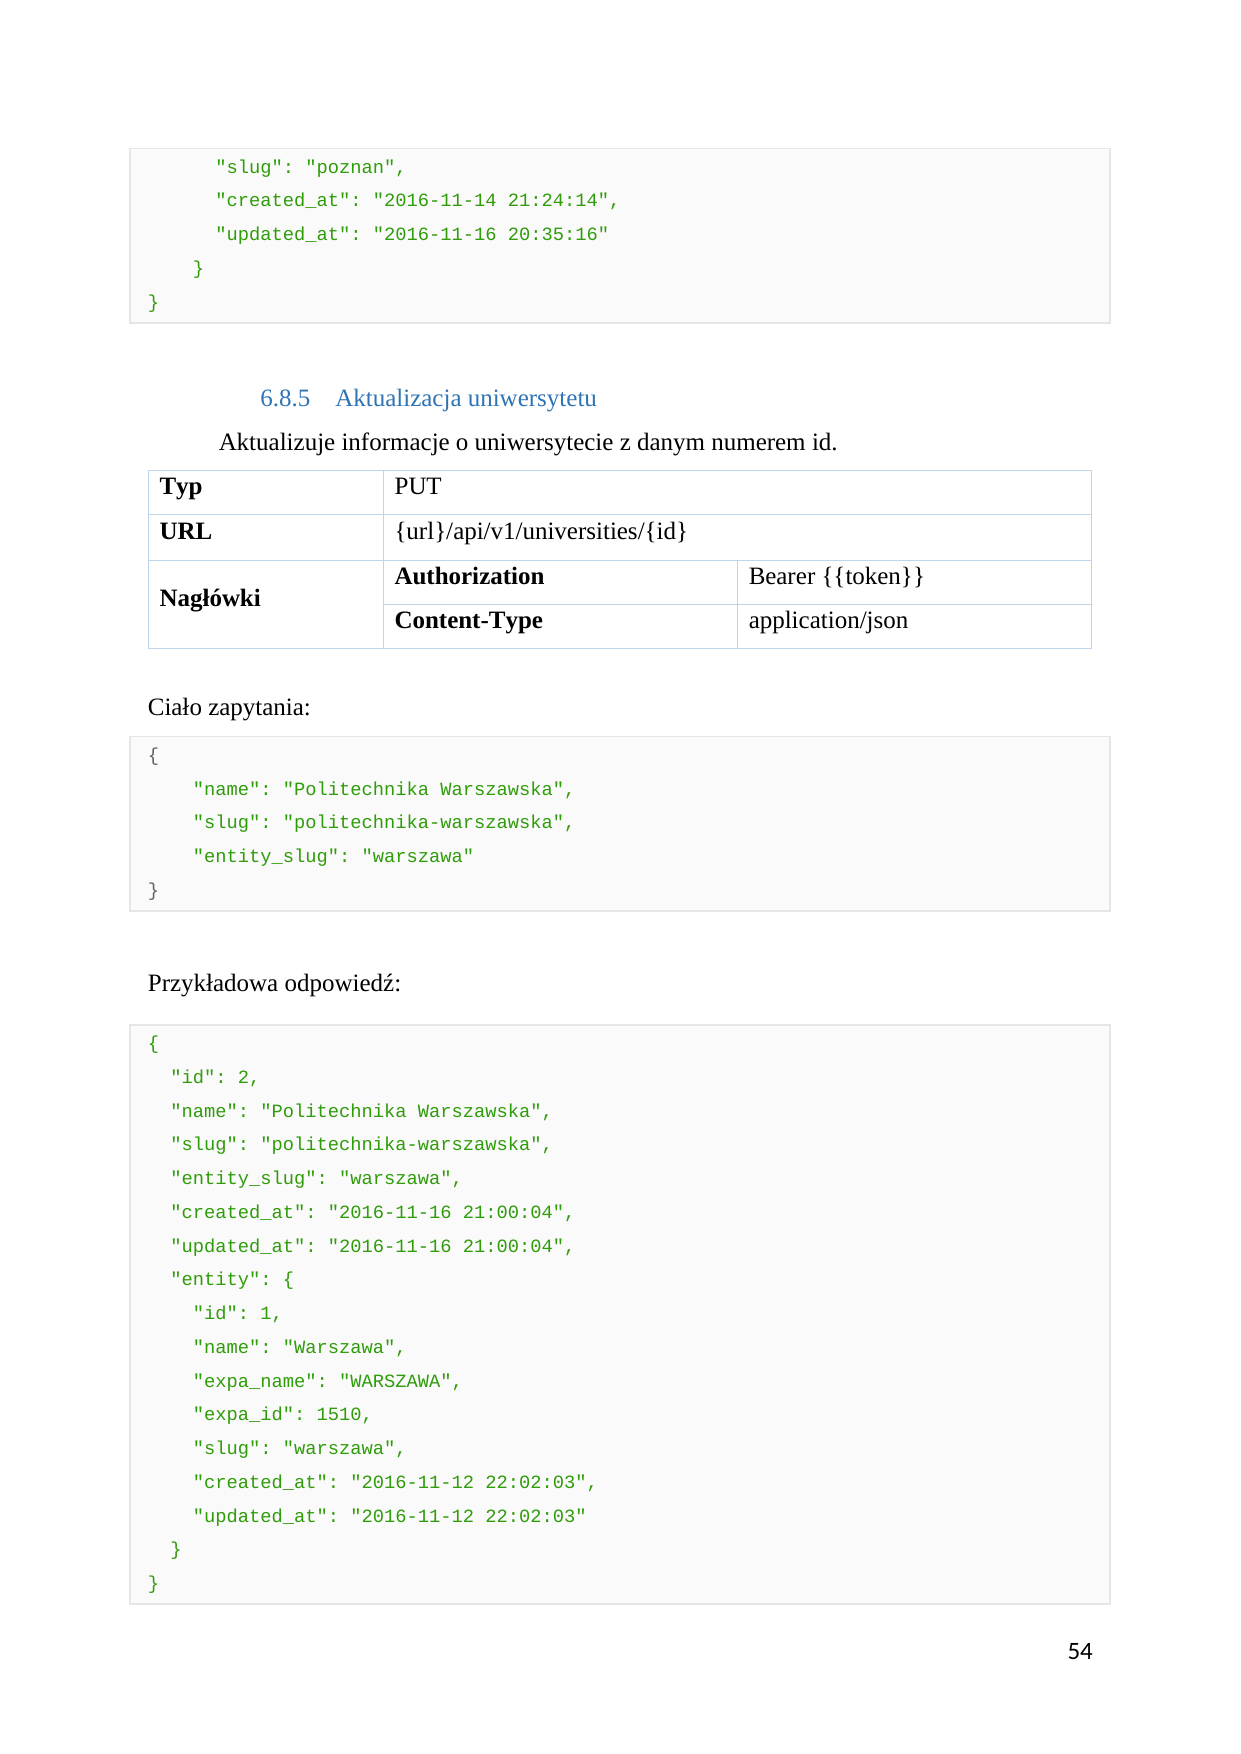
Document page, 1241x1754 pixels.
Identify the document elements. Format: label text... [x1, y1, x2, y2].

text "expa_name": "WARSZAWA", [131, 1361, 1109, 1393]
table_cell Authorization [384, 561, 737, 604]
text Ciało zapytania: [148, 692, 1093, 721]
text Przykładowa odpowiedź: [148, 924, 1093, 997]
text Aktualizuje informacje o uniwersytecie z danym numerem id. [148, 427, 1093, 455]
text } [131, 283, 1109, 322]
text { [131, 737, 1109, 767]
table_header Typ [149, 471, 383, 514]
text "entity": { [131, 1260, 1109, 1291]
text { [131, 1026, 1109, 1055]
text "slug": "politechnika-warszawska", [131, 1125, 1109, 1156]
text "updated_at": "2016-11-12 22:02:03" [131, 1496, 1109, 1528]
text "name": "Politechnika Warszawska", [131, 1091, 1109, 1123]
text "entity_slug": "warszawa", [131, 1159, 1109, 1190]
text "name": "Politechnika Warszawska", [131, 769, 1109, 801]
table_cell Content-Type [384, 605, 737, 648]
text "slug": "warszawa", [131, 1429, 1109, 1460]
text "id": 1, [131, 1294, 1109, 1325]
table_header PUT [384, 471, 1091, 514]
table_cell application/json [738, 605, 1091, 648]
subtitle Aktualizacja uniwersytetu [260, 383, 1093, 412]
text } [131, 871, 1109, 910]
text "created_at": "2016-11-12 22:02:03", [131, 1463, 1109, 1494]
table_cell URL [149, 515, 383, 560]
text } [131, 1530, 1109, 1561]
text } [131, 249, 1109, 280]
table_cell Nagłówki [149, 561, 383, 648]
text "entity_slug": "warszawa" [131, 837, 1109, 868]
text "updated_at": "2016-11-16 20:35:16" [131, 215, 1109, 246]
table_cell {url}/api/v1/universities/{id} [384, 515, 1091, 560]
text "created_at": "2016-11-16 21:00:04", [131, 1193, 1109, 1224]
text "expa_id": 1510, [131, 1395, 1109, 1426]
text "created_at": "2016-11-14 21:24:14", [131, 181, 1109, 212]
text "slug": "politechnika-warszawska", [131, 803, 1109, 834]
text "updated_at": "2016-11-16 21:00:04", [131, 1226, 1109, 1258]
text } [131, 1564, 1109, 1603]
table_cell Bearer {{token}} [738, 561, 1091, 604]
text "id": 2, [131, 1058, 1109, 1089]
text "name": "Warszawa", [131, 1328, 1109, 1359]
text "slug": "poznan", [131, 149, 1109, 179]
